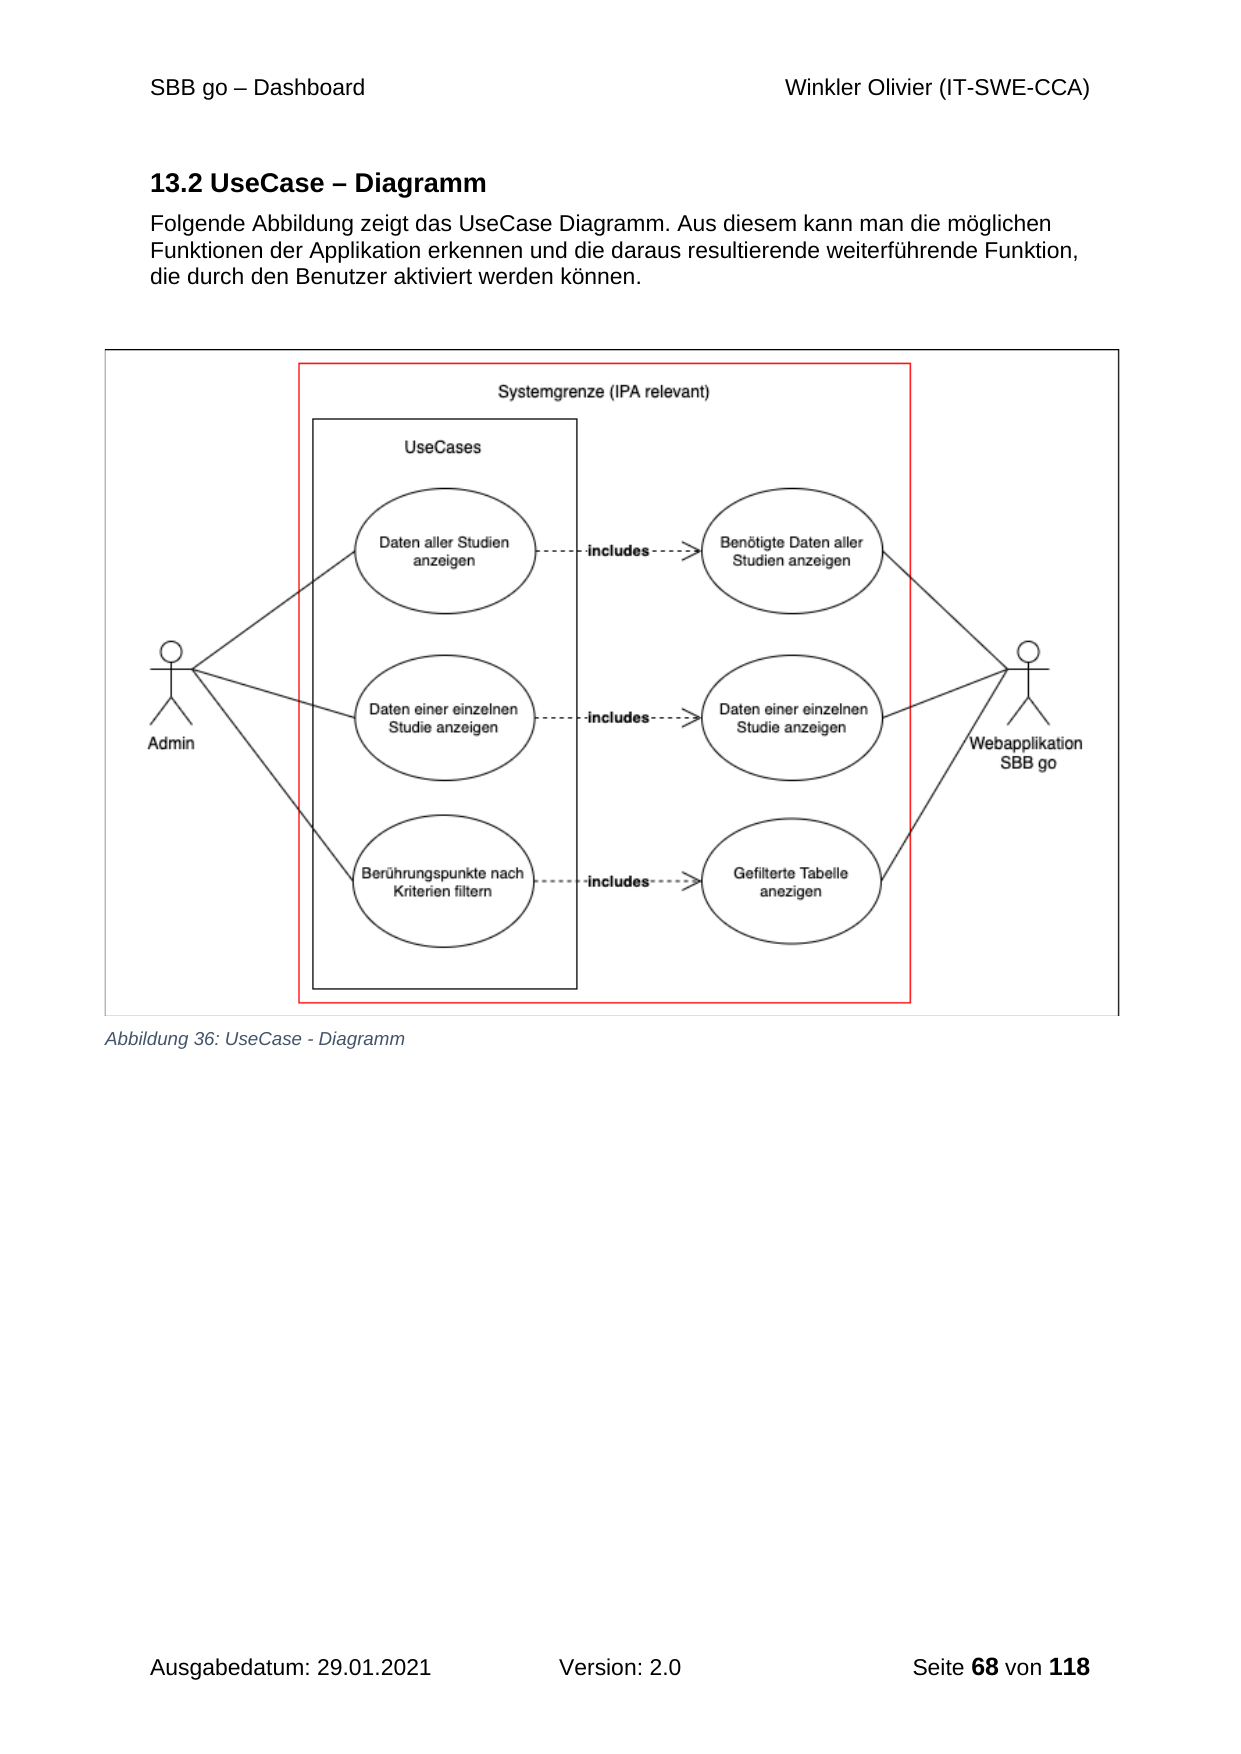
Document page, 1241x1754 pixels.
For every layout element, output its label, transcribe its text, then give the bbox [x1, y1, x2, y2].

text Folgende Abbildung zeigt das UseCase Diagramm. Aus diesem kann man die möglichen Funktionen der Applikation erkennen und die daraus resultierende weiterführende Funktion, die durch den Benutzer aktiviert werden können. [150, 210, 1090, 289]
subtitle UseCase – Diagramm [150, 167, 1090, 198]
picture [104, 349, 1119, 1016]
